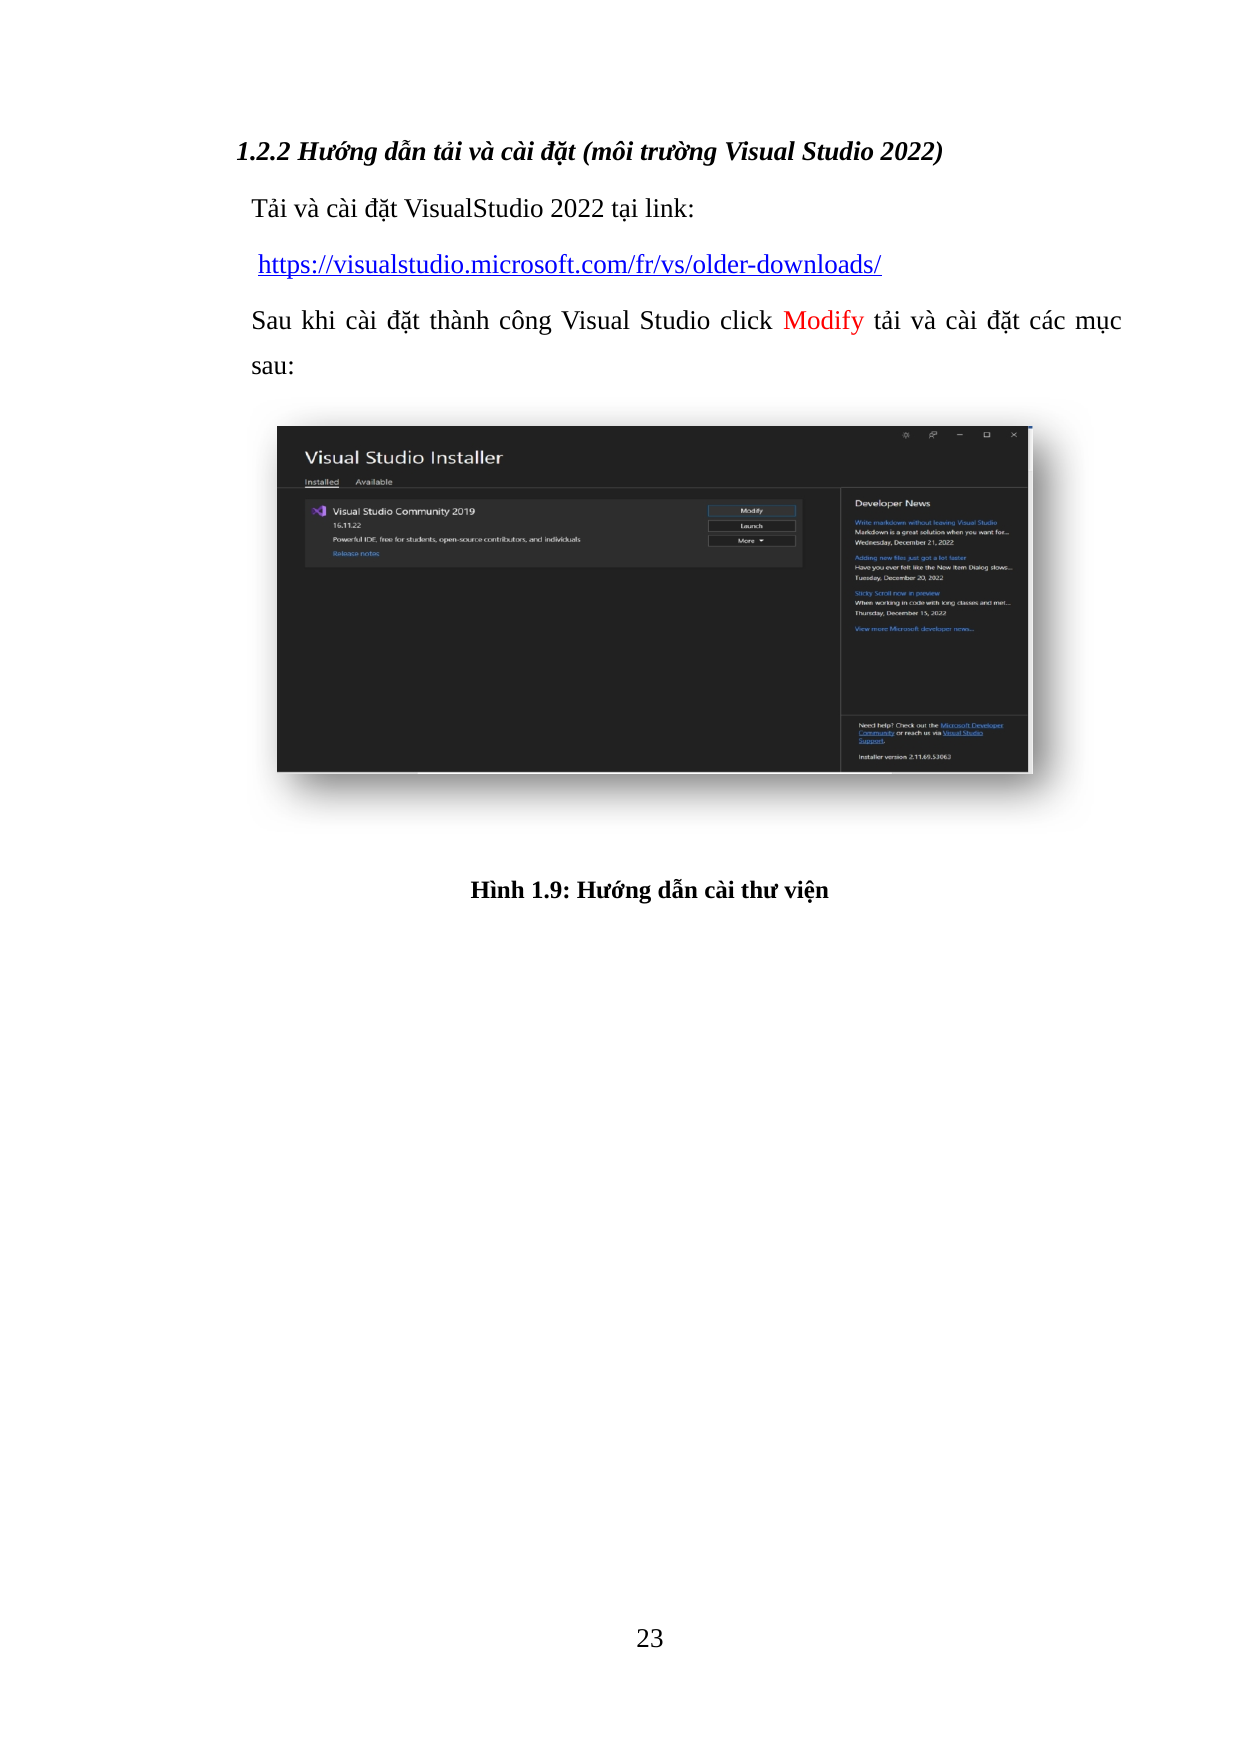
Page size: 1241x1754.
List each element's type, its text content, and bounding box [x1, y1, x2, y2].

text Tải và cài đặt VisualStudio 2022 tại link: [251, 188, 1122, 226]
picture [277, 426, 1033, 774]
subtitle Hướng dẫn tải và cài đặt (môi trường Visual Studio 2022) [177, 132, 1122, 170]
text Sau khi cài đặt thành công Visual Studio click Modify tải và cài đặt các mục sau: [251, 301, 1122, 383]
text https://visualstudio.microsoft.com/fr/vs/older-downloads/ [251, 245, 1122, 282]
